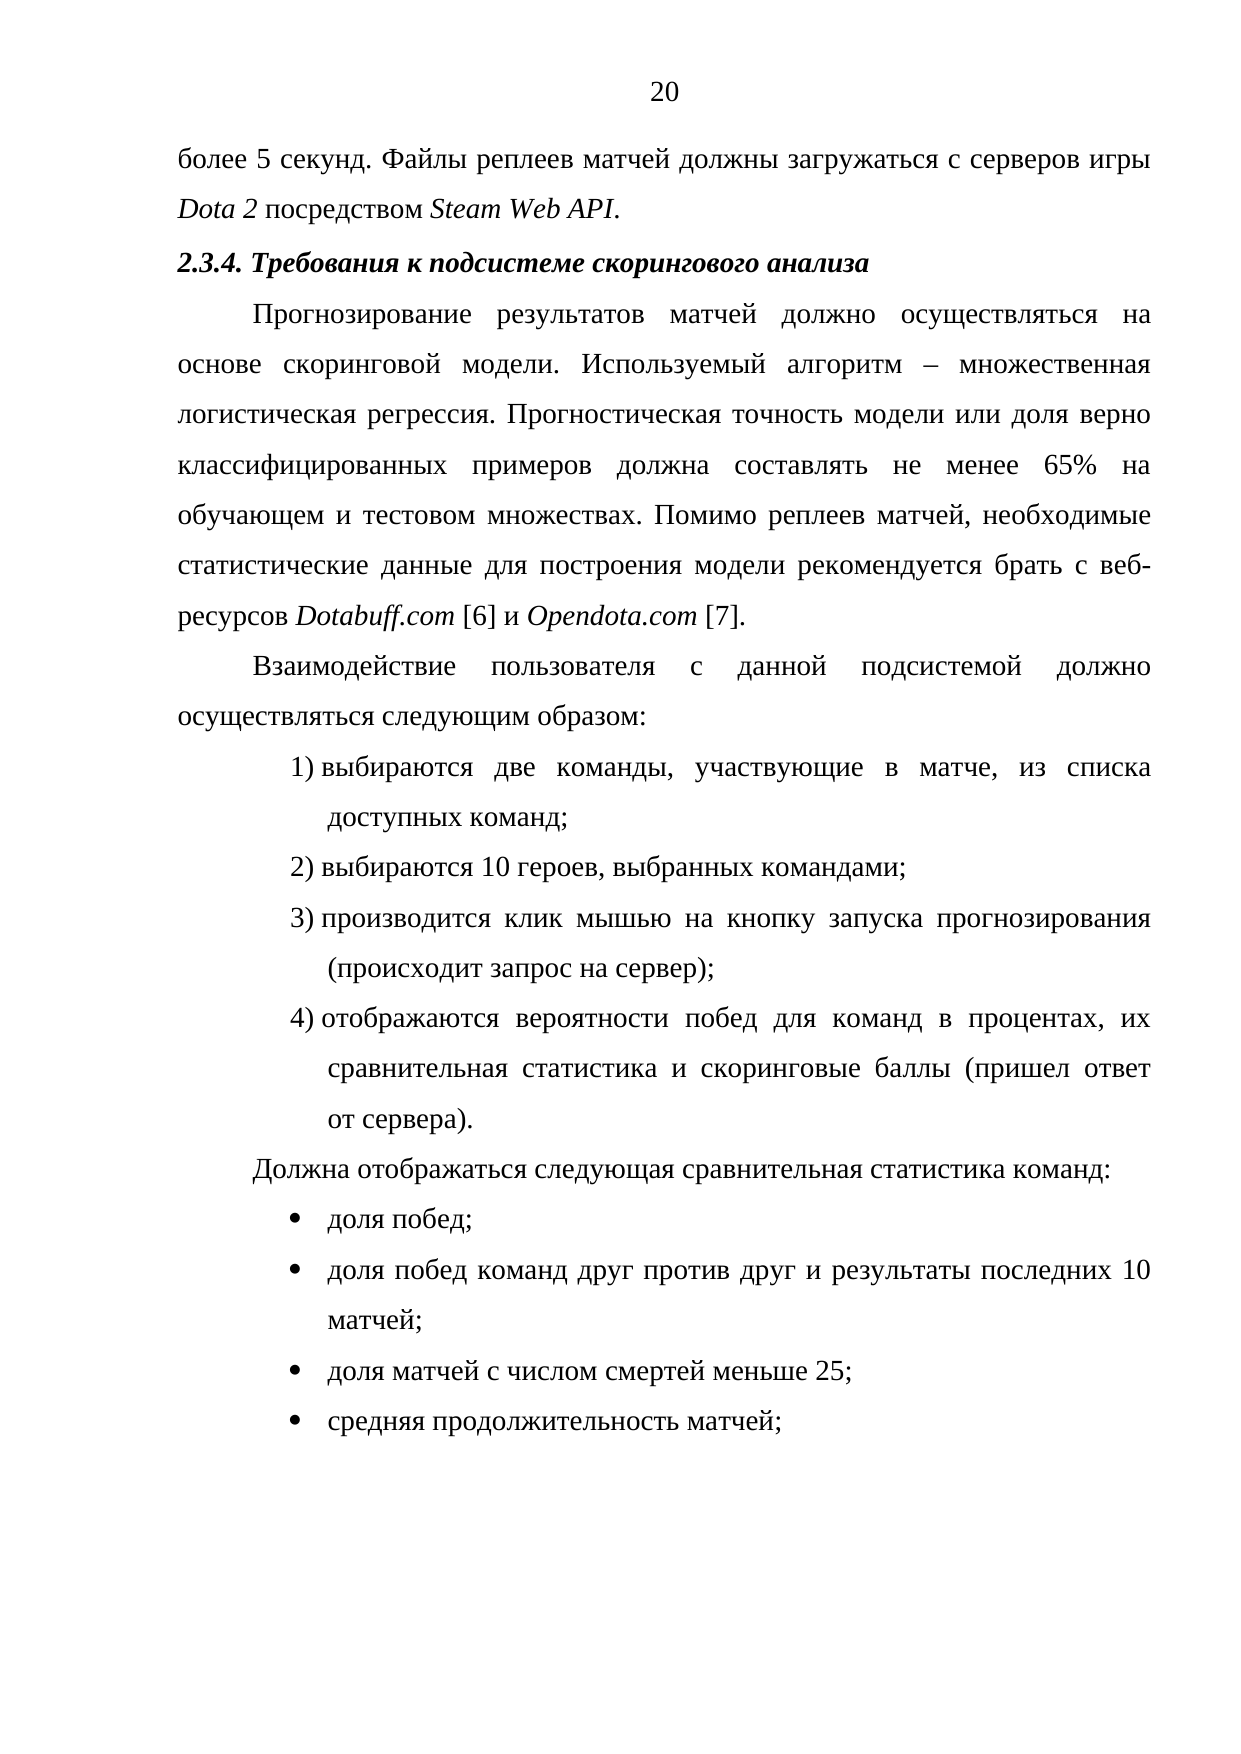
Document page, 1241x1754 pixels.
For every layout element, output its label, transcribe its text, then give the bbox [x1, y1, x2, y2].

text Прогнозирование результатов матчей должно осуществляться на основе скоринговой модели. Используемый алгоритм – множественная логистическая регрессия. Прогностическая точность модели или доля верно классифицированных примеров должна составлять не менее 65% на обучающем и тестовом множествах. Помимо реплеев матчей, необходимые статистические данные для построения модели рекомендуется брать с веб-ресурсов Dotabuff.com [6] и Opendota.com [7]. [177, 296, 1152, 631]
text 2) выбираются 10 героев, выбранных командами; [290, 849, 1152, 883]
text Взаимодействие пользователя с данной подсистемой должно осуществляться следующим образом: [177, 648, 1152, 732]
text 3) производится клик мышью на кнопку запуска прогнозирования (происходит запрос на сервер); [290, 900, 1152, 983]
list средняя продолжительность матчей; [290, 1403, 1152, 1437]
text 1) выбираются две команды, участвующие в матче, из списка доступных команд; [290, 749, 1152, 833]
text Должна отображаться следующая сравнительная статистика команд: [177, 1151, 1152, 1185]
subtitle 2.3.4. Требования к подсистеме скорингового анализа [177, 246, 1152, 279]
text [177, 141, 1152, 225]
list доля побед команд друг против друг и результаты последних 10 матчей; [290, 1252, 1152, 1336]
text 4) отображаются вероятности побед для команд в процентах, их сравнительная статистика и скоринговые баллы (пришел ответ от сервера). [290, 1000, 1152, 1134]
list доля побед; [290, 1202, 1152, 1235]
list доля матчей с числом смертей меньше 25; [290, 1353, 1152, 1386]
